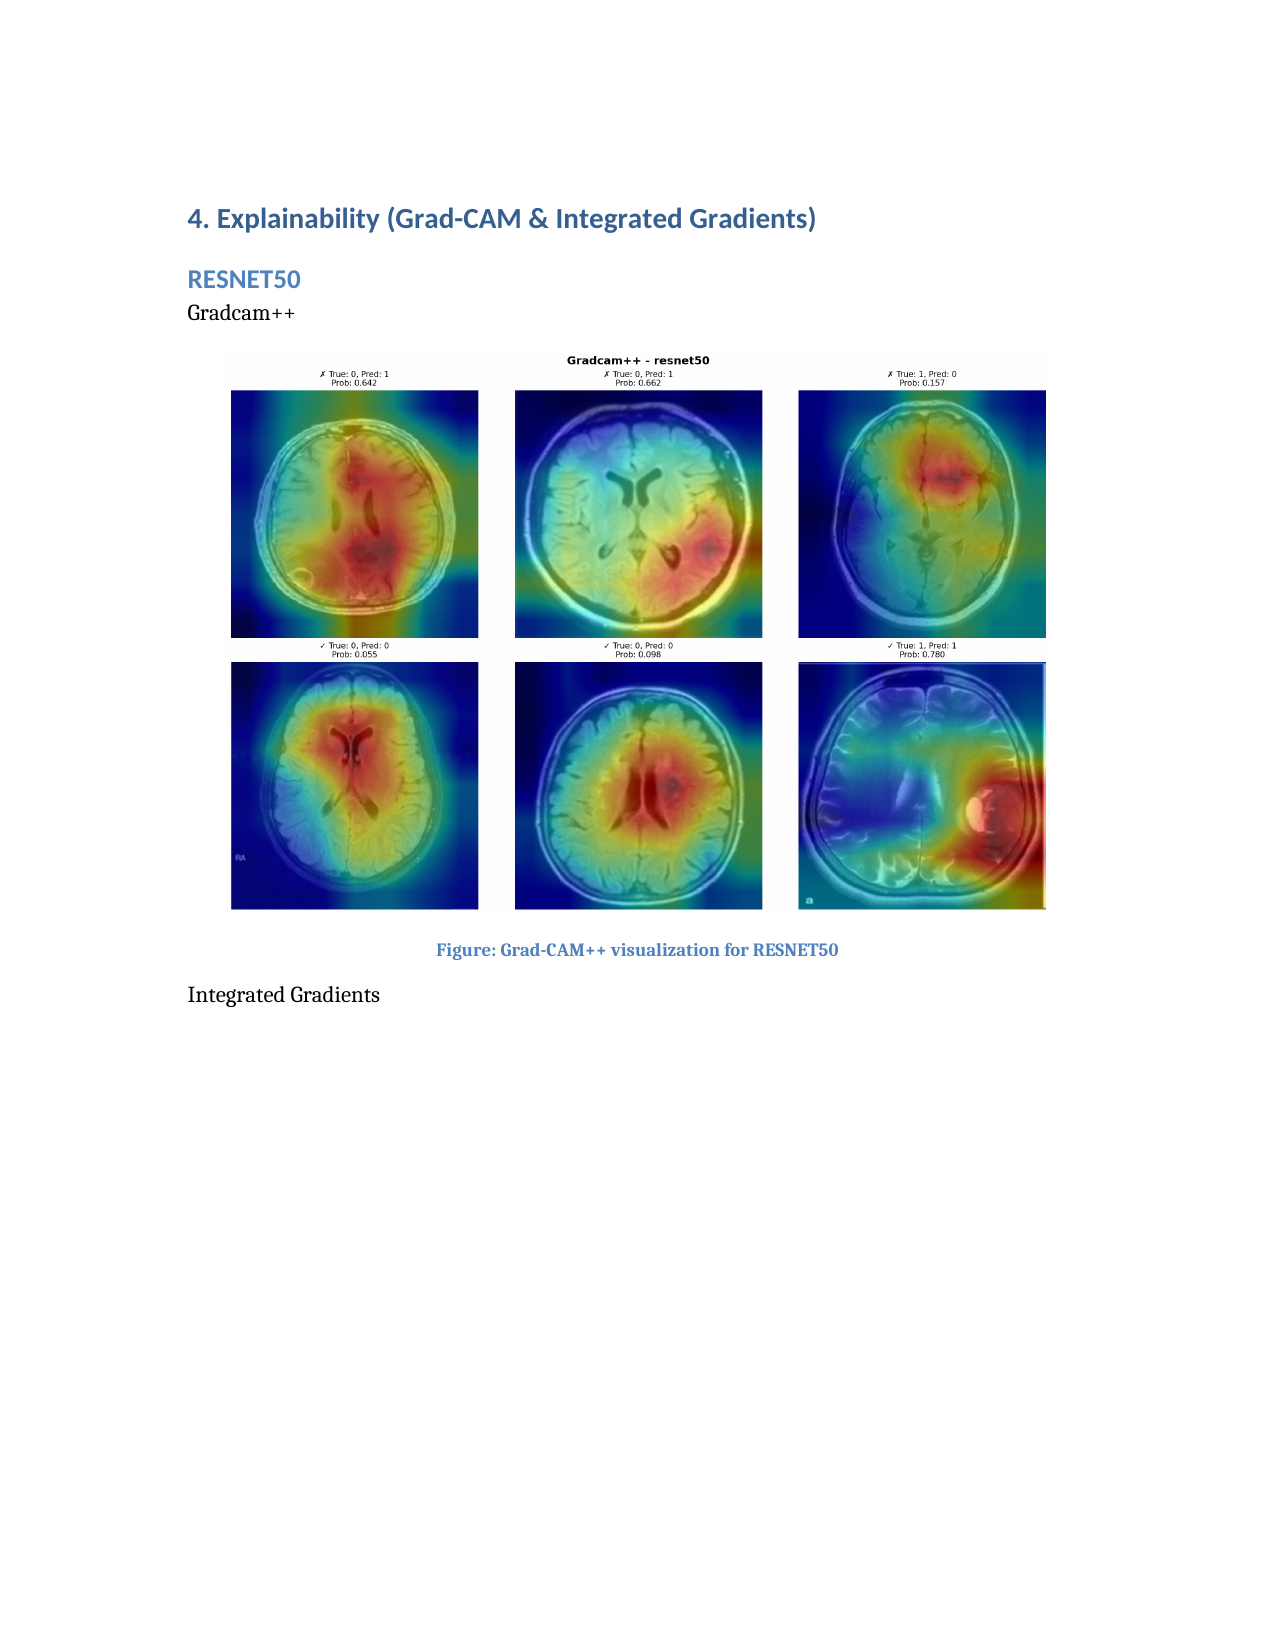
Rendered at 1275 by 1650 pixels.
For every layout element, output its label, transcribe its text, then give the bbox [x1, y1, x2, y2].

text Integrated Gradients [187, 982, 1087, 1008]
text Figure: Grad-CAM++ visualization for RESNET50 [187, 939, 1087, 961]
text Gradcam++ [187, 300, 1087, 326]
subtitle RESNET50 [187, 262, 1087, 295]
subtitle 4. Explainability (Grad-CAM & Integrated Gradients) [187, 200, 1087, 236]
picture [225, 350, 1050, 915]
